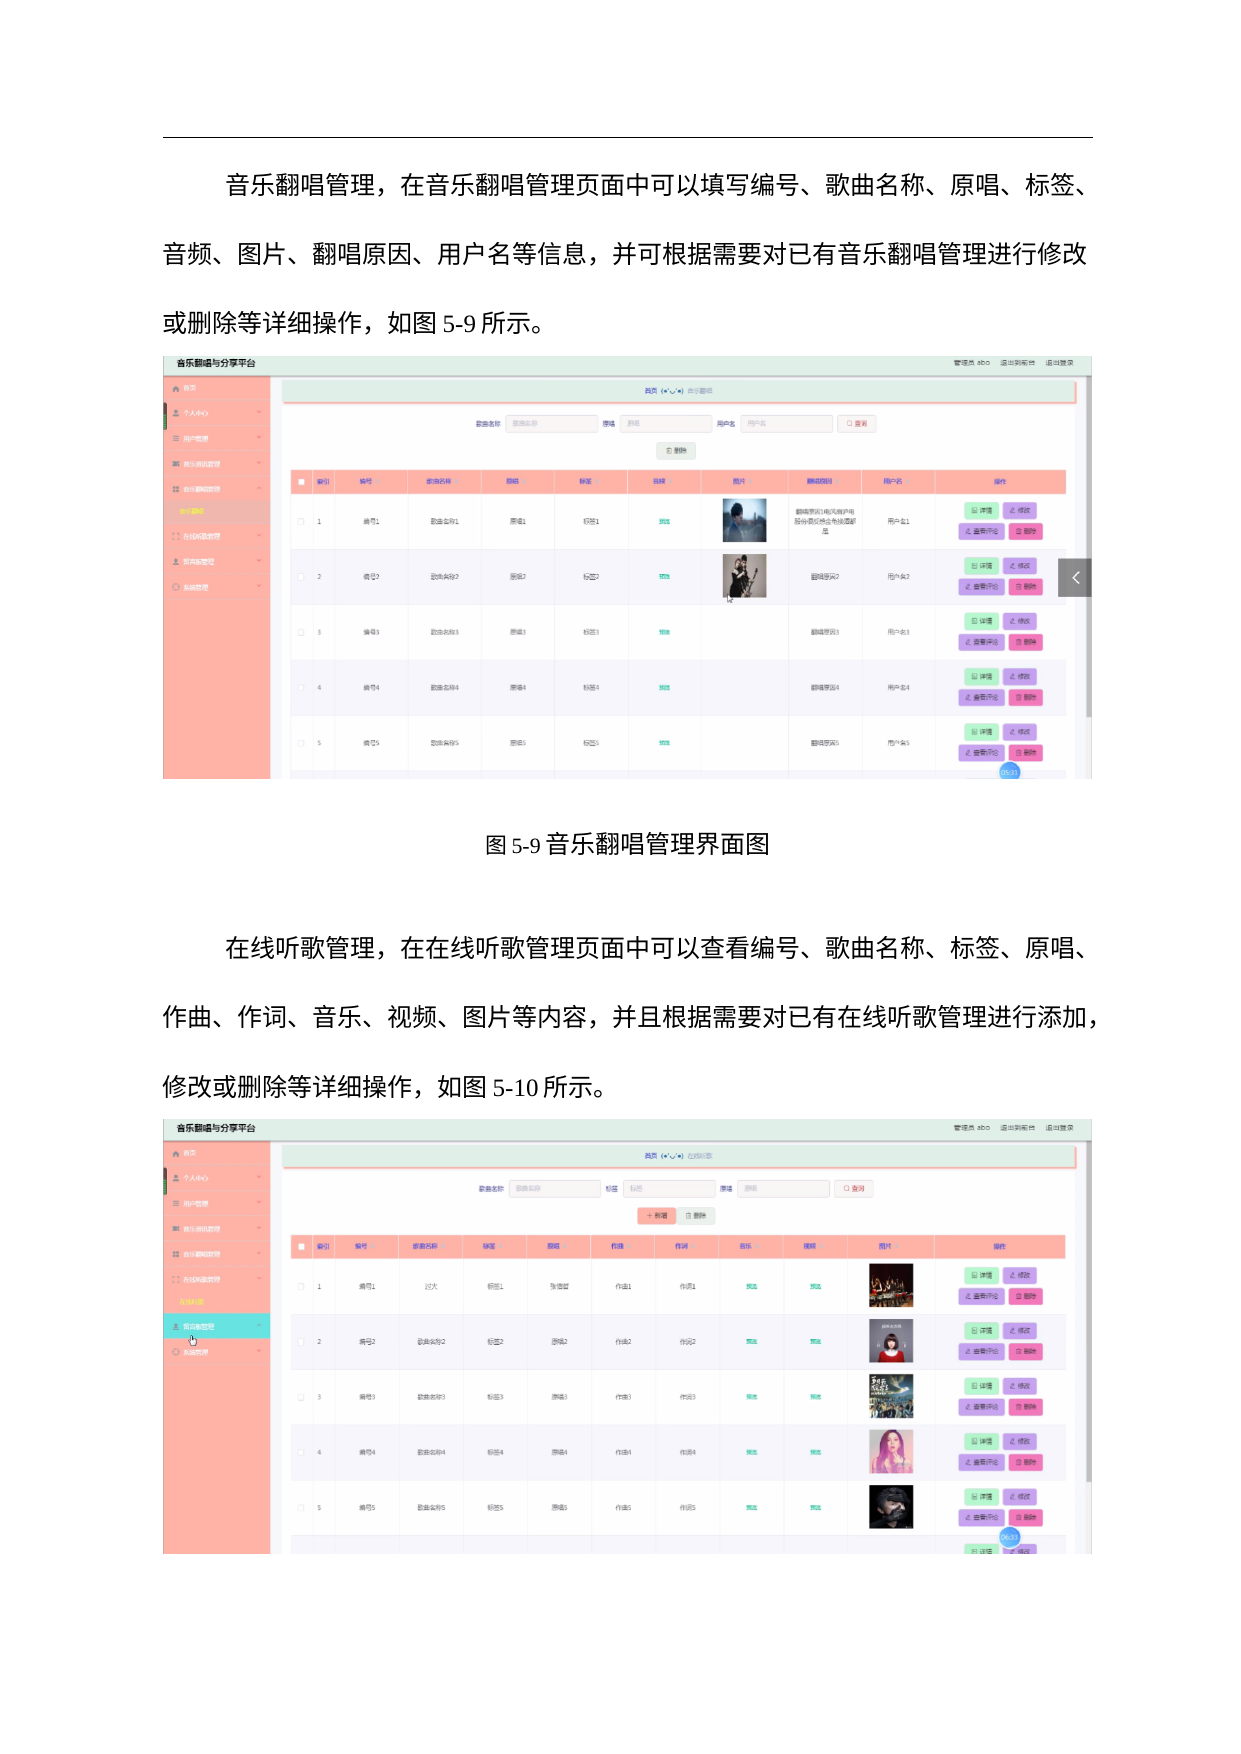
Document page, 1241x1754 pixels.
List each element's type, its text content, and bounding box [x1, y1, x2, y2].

picture [163, 1119, 1092, 1554]
text 图5-9音乐翻唱管理界面图 [162, 808, 1093, 877]
picture [163, 356, 1092, 779]
text 音乐翻唱管理，在音乐翻唱管理页面中可以填写编号、歌曲名称、原唱、标签、音频、图片、翻唱原因、用户名等信息，并可根据需要对已有音乐翻唱管理进行修改或删除等详细操作，如图5-9所示。 [162, 148, 1093, 357]
text 在线听歌管理，在在线听歌管理页面中可以查看编号、歌曲名称、标签、原唱、作曲、作词、音乐、视频、图片等内容，并且根据需要对已有在线听歌管理进行添加，修改或删除等详细操作，如图5-10所示。 [162, 912, 1093, 1120]
